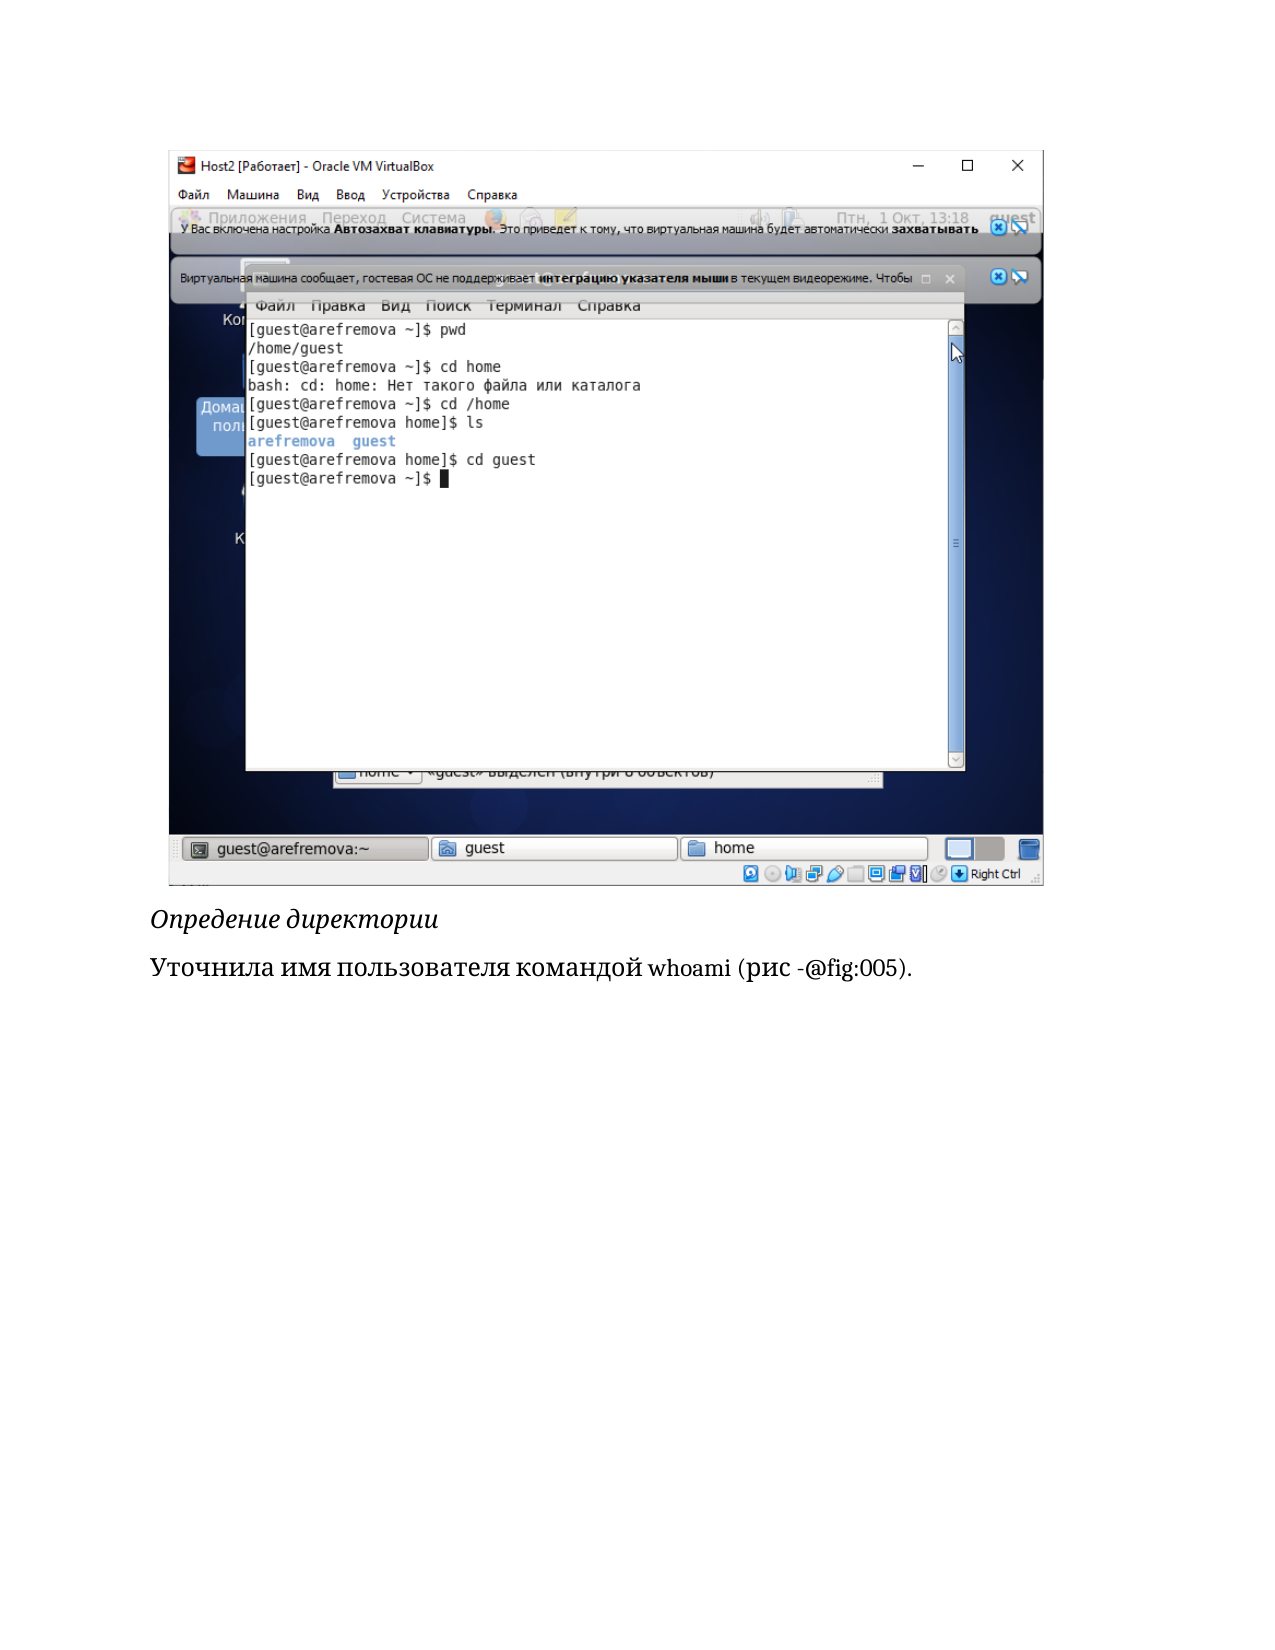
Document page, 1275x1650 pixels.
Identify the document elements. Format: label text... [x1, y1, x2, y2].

picture [168, 150, 1044, 886]
text Уточнила имя пользователя командой whoami (рис -@fig:005). [150, 954, 1125, 982]
text Опредение директории [150, 906, 1125, 935]
